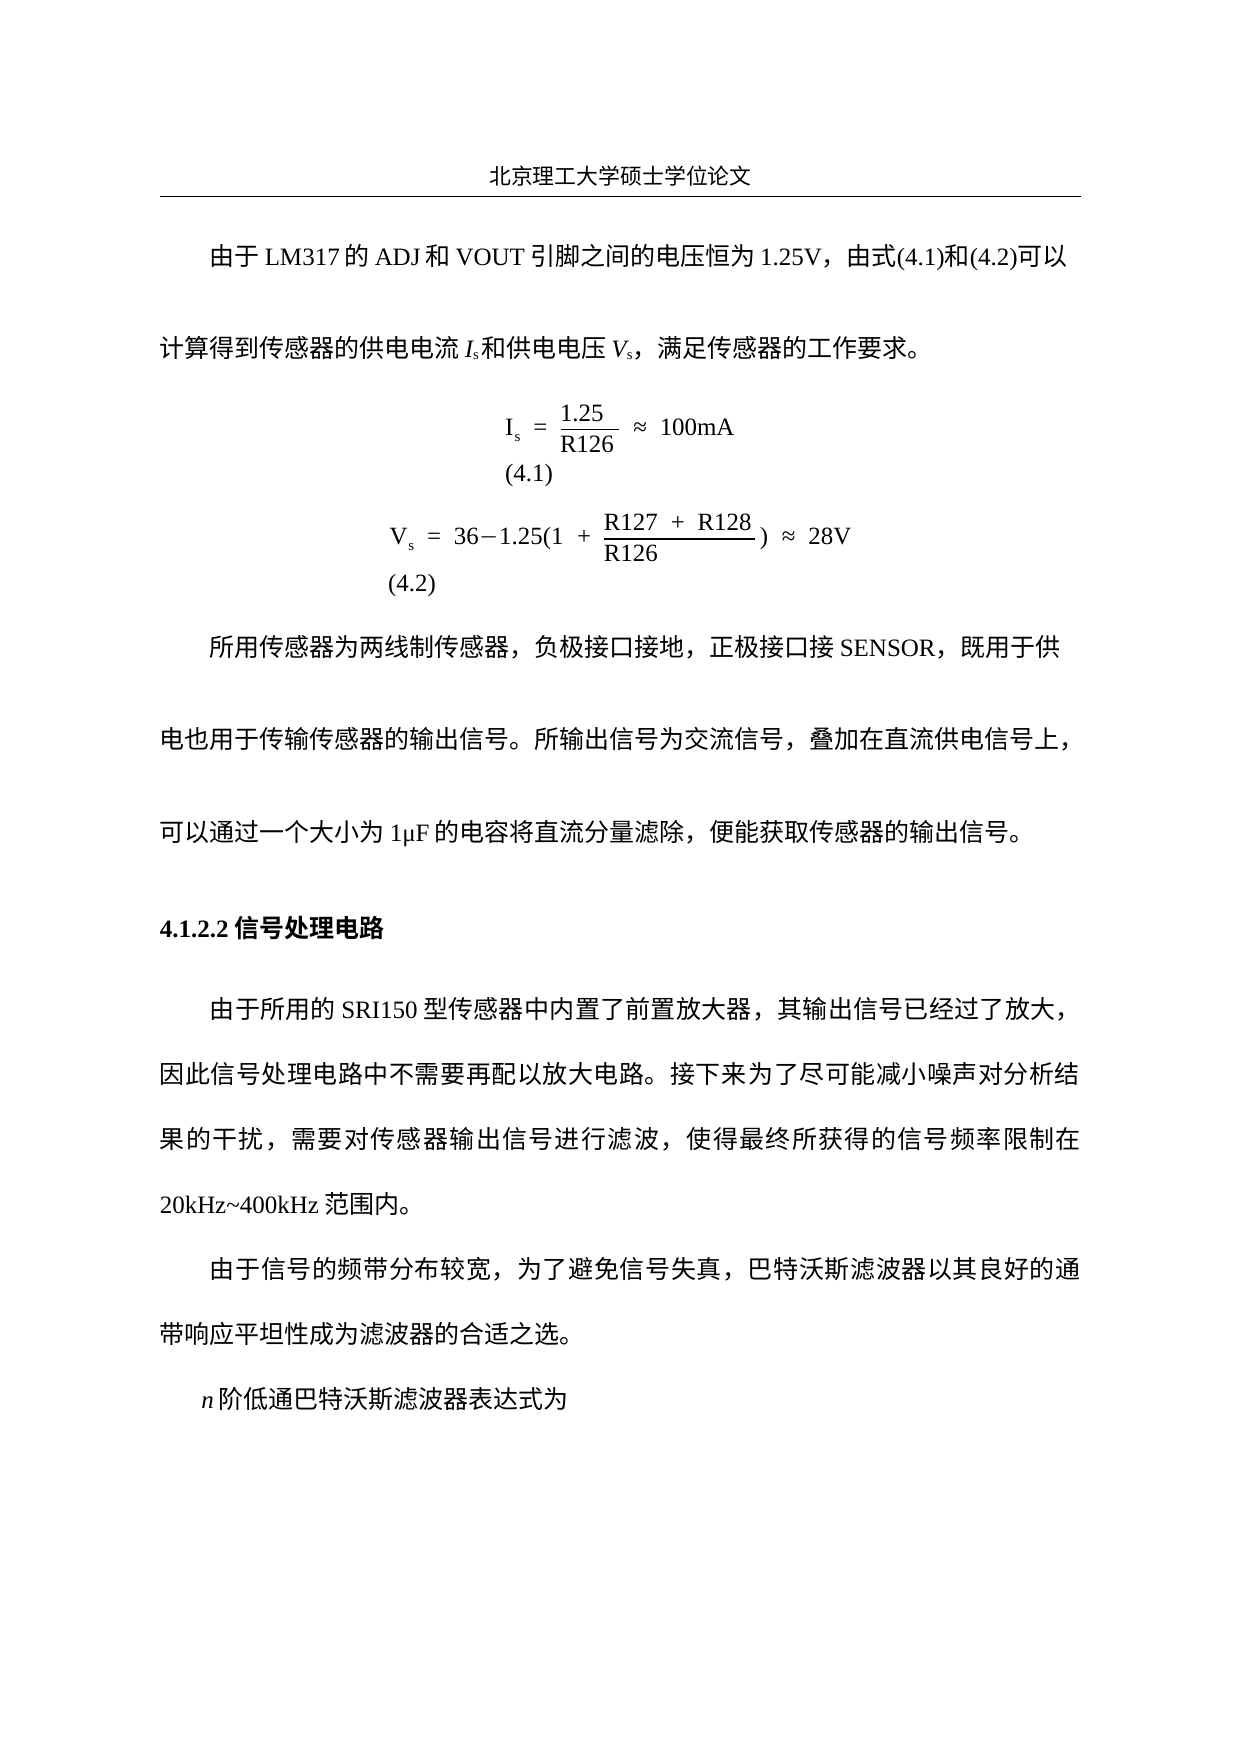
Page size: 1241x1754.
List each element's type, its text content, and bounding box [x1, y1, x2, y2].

text 由于LM317的ADJ和VOUT引脚之间的电压恒为1.25V，由式(4.1)和(4.2)可以计算得到传感器的供电电流Is和供电电压Vs，满足传感器的工作要求。 [159, 222, 1081, 379]
text 4.1.2.2 信号处理电路 [159, 894, 1081, 959]
text 由于所用的SRI150型传感器中内置了前置放大器，其输出信号已经过了放大，因此信号处理电路中不需要再配以放大电路。接下来为了尽可能减小噪声对分析结果的干扰，需要对传感器输出信号进行滤波，使得最终所获得的信号频率限制在20kHz~400kHz范围内。 [159, 976, 1081, 1236]
text 所用传感器为两线制传感器，负极接口接地，正极接口接SENSOR，既用于供电也用于传输传感器的输出信号。所输出信号为交流信号，叠加在直流供电信号上，可以通过一个大小为1μF的电容将直流分量滤除，便能获取传感器的输出信号。 [159, 613, 1081, 863]
text n阶低通巴特沃斯滤波器表达式为 [159, 1366, 1081, 1431]
text 由于信号的频带分布较宽，为了避免信号失真，巴特沃斯滤波器以其良好的通带响应平坦性成为滤波器的合适之选。 [159, 1236, 1081, 1366]
